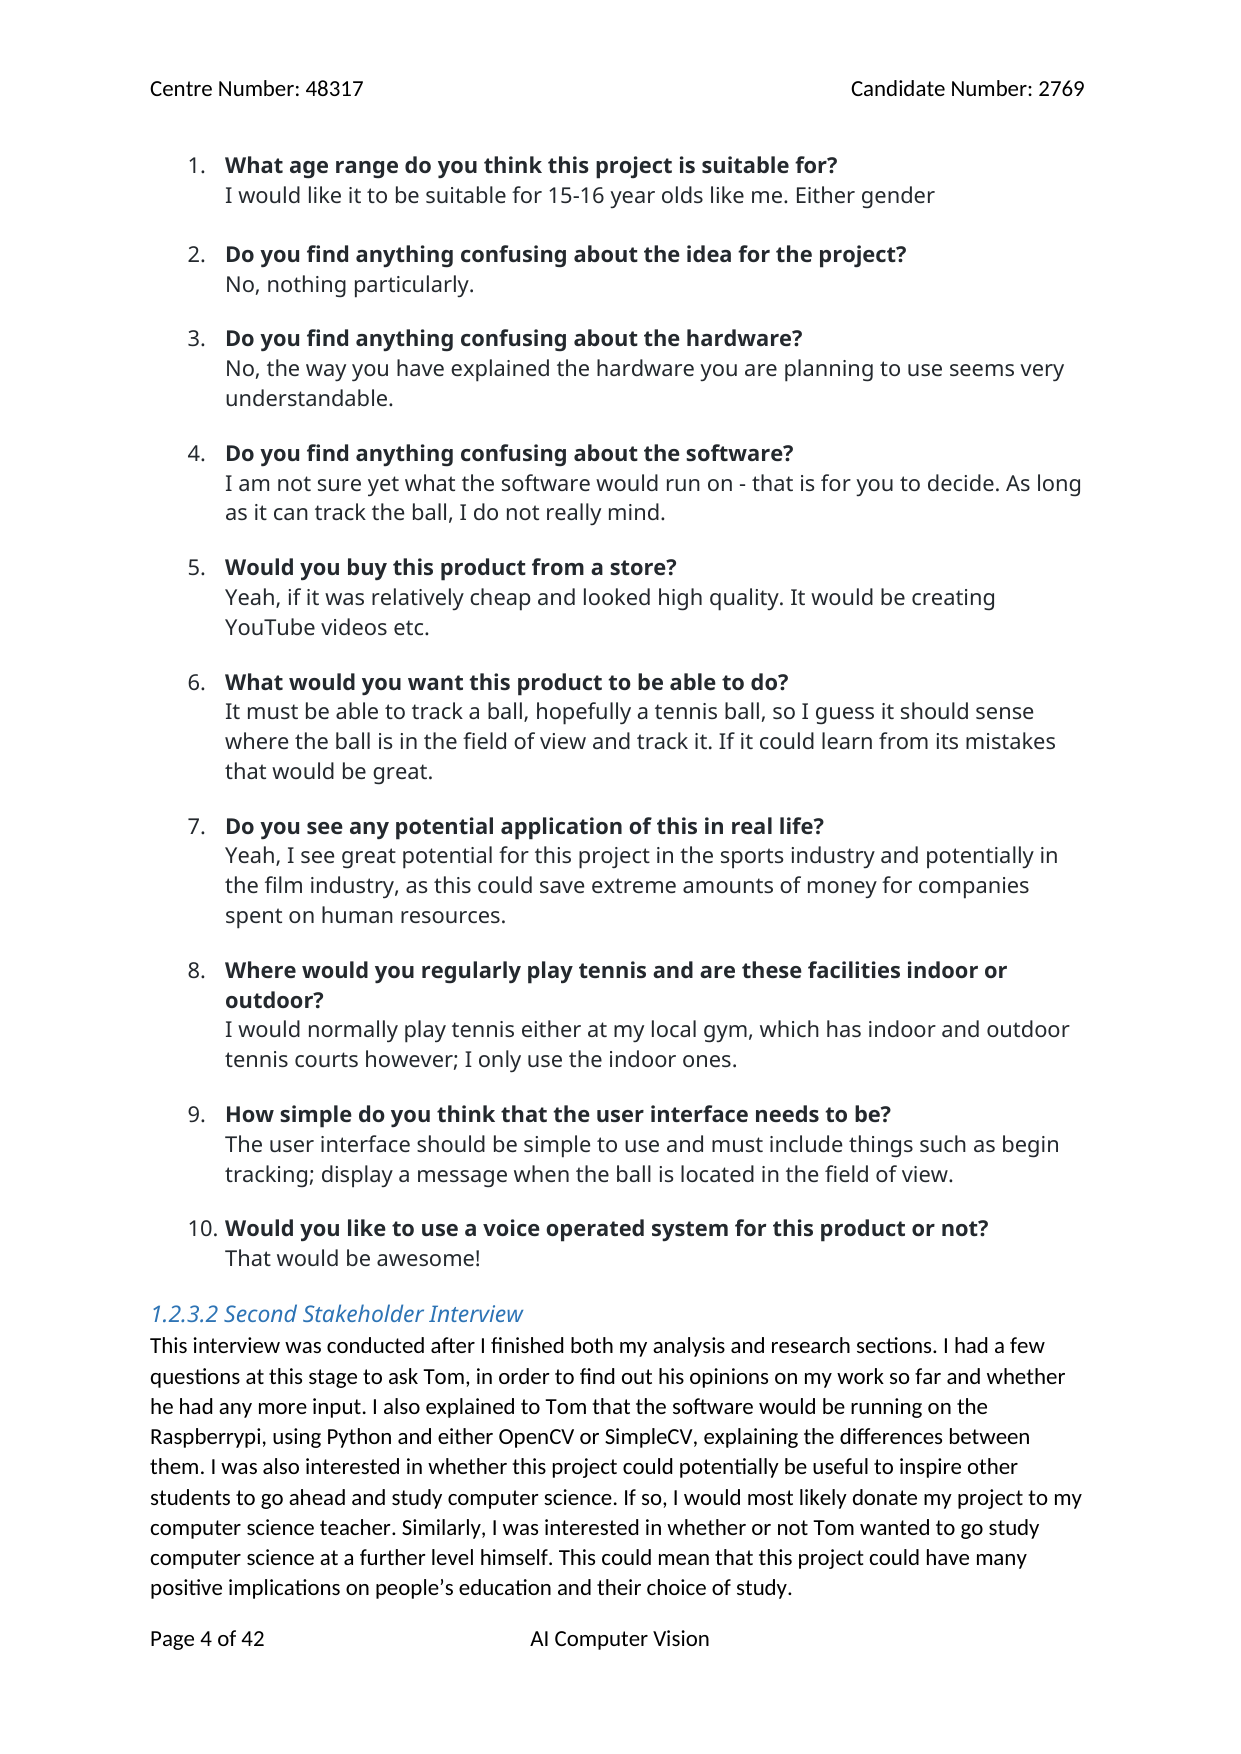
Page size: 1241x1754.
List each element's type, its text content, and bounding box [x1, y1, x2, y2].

list How simple do you think that the user interface needs to be? The user interface should be simple to use and must include things such as begin tracking; display a message when the ball is located in the field of view. [187, 1099, 1090, 1188]
subtitle 1.2.3.2 Second Stakeholder Interview [150, 1298, 1090, 1329]
text This interview was conducted after I finished both my analysis and research sections. I had a few questions at this stage to ask Tom, in order to find out his opinions on my work so far and whether he had any more input. I also explained to Tom that the software would be running on the Raspberrypi, using Python and either OpenCV or SimpleCV, explaining the differences between them. I was also interested in whether this project could potentially be useful to inspire other students to go ahead and study computer science. If so, I would most likely donate my project to my computer science teacher. Similarly, I was interested in whether or not Tom wanted to go study computer science at a further level himself. This could mean that this project could have many positive implications on people’s education and their choice of study. [150, 1332, 1090, 1601]
list Do you see any potential application of this in real life? Yeah, I see great potential for this project in the sports industry and potentially in the film industry, as this could save extreme amounts of money for companies spent on human resources. [187, 811, 1090, 930]
list What would you want this product to be able to do? It must be able to track a ball, hopefully a tennis ball, so I guess it should sense where the ball is in the field of view and track it. If it could learn from its mistakes that would be great. [187, 666, 1090, 786]
list Do you find anything confusing about the software? I am not sure yet what the software would run on - that is for you to decide. As long as it can track the ball, I do not really mind. [187, 438, 1090, 527]
list Do you find anything confusing about the hardware? No, the way you have explained the hardware you are planning to use seems very understandable. [187, 323, 1090, 413]
list Would you like to use a voice operated system for this product or not? That would be awesome! [187, 1213, 1090, 1273]
list Do you find anything confusing about the idea for the project? No, nothing particularly. [187, 239, 1090, 298]
list Would you buy this product from a store? Yeah, if it was relatively cheap and looked high quality. It would be creating YouTube videos etc. [187, 552, 1090, 641]
list What age range do you think this project is suitable for? I would like it to be suitable for 15-16 year olds like me. Either gender [187, 150, 1090, 209]
list Where would you regularly play tennis and are these facilities indoor or outdoor? I would normally play tennis either at my local gym, which has indoor and outdoor tennis courts however; I only use the indoor ones. [187, 955, 1090, 1074]
